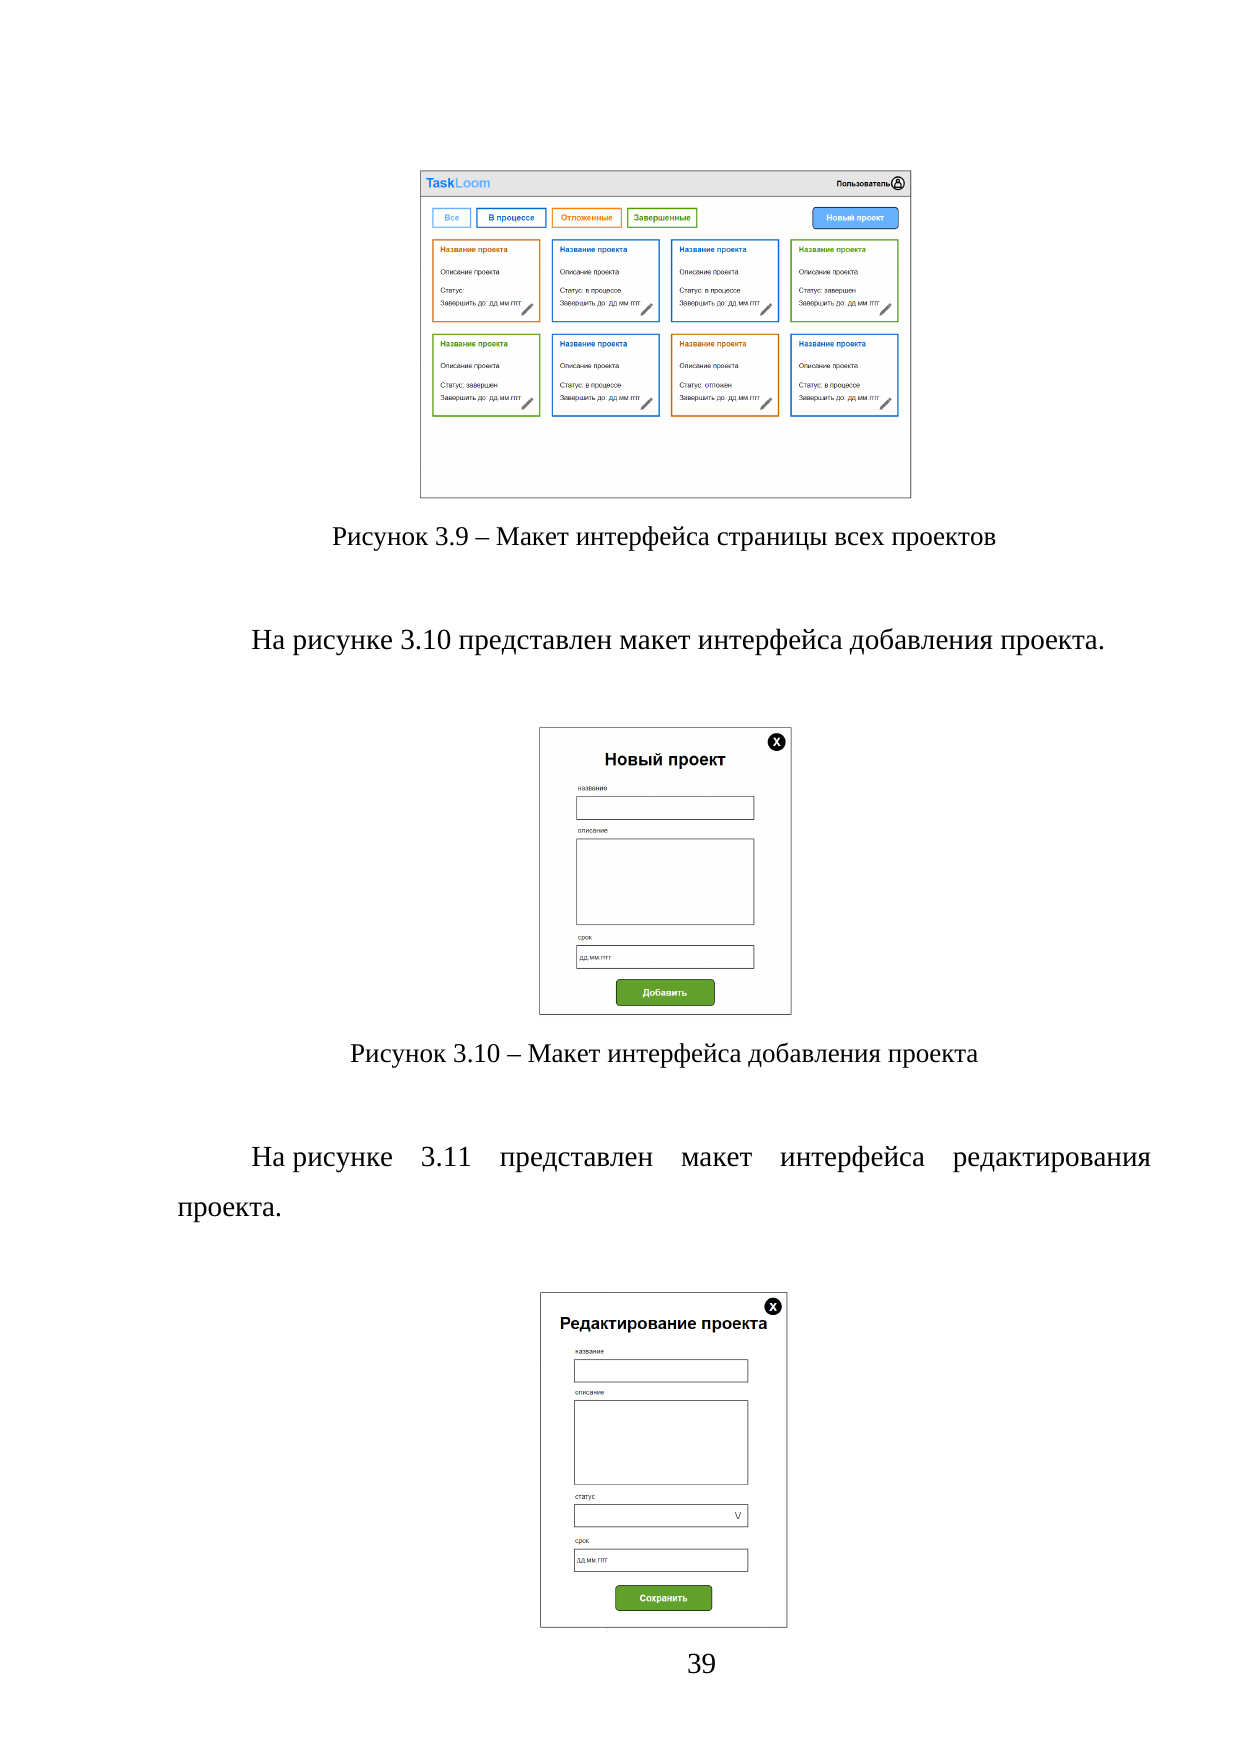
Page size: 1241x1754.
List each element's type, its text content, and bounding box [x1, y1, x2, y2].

text На рисунке 3.10 представлен макет интерфейса добавления проекта. [177, 622, 1152, 656]
picture [415, 168, 914, 503]
text Рисунок 3.10 – Макет интерфейса добавления проекта [177, 1037, 1152, 1068]
text Рисунок 3.9 – Макет интерфейса страницы всех проектов [177, 520, 1152, 551]
text На рисунке 3.11 представлен макет интерфейса редактирования проекта. [177, 1139, 1152, 1223]
picture [536, 1290, 793, 1633]
picture [532, 722, 797, 1021]
